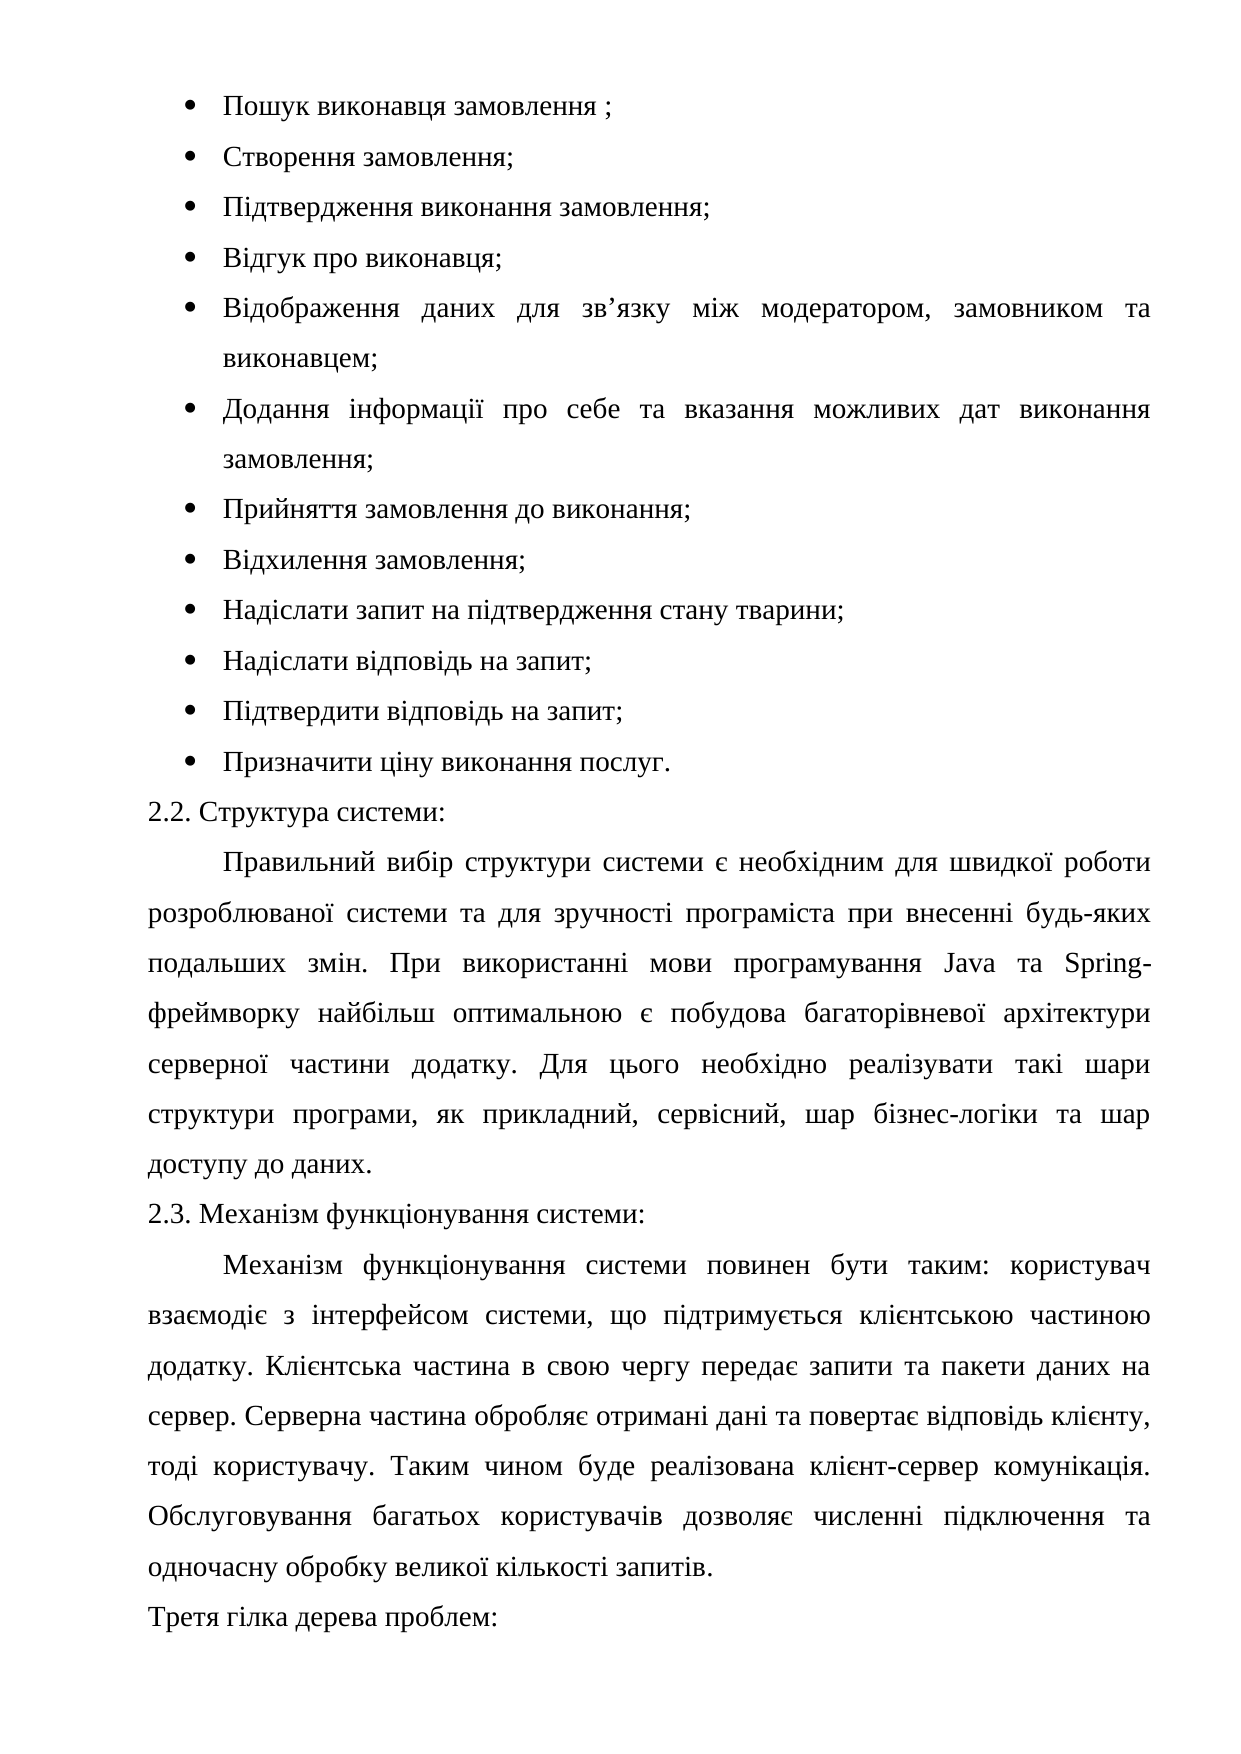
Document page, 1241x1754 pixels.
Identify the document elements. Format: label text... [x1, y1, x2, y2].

text Третя гілка дерева проблем: [148, 1599, 1152, 1633]
list Відображення даних для зв’язку між модератором, замовником та виконавцем; [185, 290, 1152, 374]
list Відгук про виконавця; [185, 240, 1152, 273]
text 2.3. Механізм функціонування системи: [148, 1197, 1152, 1230]
list Призначити ціну виконання послуг. [185, 744, 1152, 777]
list Додання інформації про себе та вказання можливих дат виконання замовлення; [185, 391, 1152, 475]
list Прийняття замовлення до виконання; [185, 492, 1152, 525]
text 2.2. Структура системи: [148, 794, 1152, 828]
list Надіслати відповідь на запит; [185, 643, 1152, 677]
list Створення замовлення; [185, 139, 1152, 173]
list Надіслати запит на підтвердження стану тварини; [185, 592, 1152, 626]
list Відхилення замовлення; [185, 542, 1152, 576]
list Підтвердити відповідь на запит; [185, 693, 1152, 727]
text Механізм функціонування системи повинен бути таким: користувач взаємодіє з інтерфейсом системи, що підтримується клієнтською частиною додатку. Клієнтська частина в свою чергу передає запити та пакети даних на сервер. Серверна частина обробляє отримані дані та повертає відповідь клієнту, тоді користувачу. Таким чином буде реалізована клієнт-сервер комунікація. Обслуговування багатьох користувачів дозволяє численні підключення та одночасну обробку великої кількості запитів. [148, 1247, 1152, 1582]
list Пошук виконавця замовлення ; [185, 88, 1152, 122]
text Правильний вибір структури системи є необхідним для швидкої роботи розроблюваної системи та для зручності програміста при внесенні будь-яких подальших змін. При використанні мови програмування Java та Spring-фреймворку найбільш оптимальною є побудова багаторівневої архітектури серверної частини додатку. Для цього необхідно реалізувати такі шари структури програми, як прикладний, сервісний, шар бізнес-логіки та шар доступу до даних. [148, 844, 1152, 1180]
list Підтвердження виконання замовлення; [185, 189, 1152, 223]
